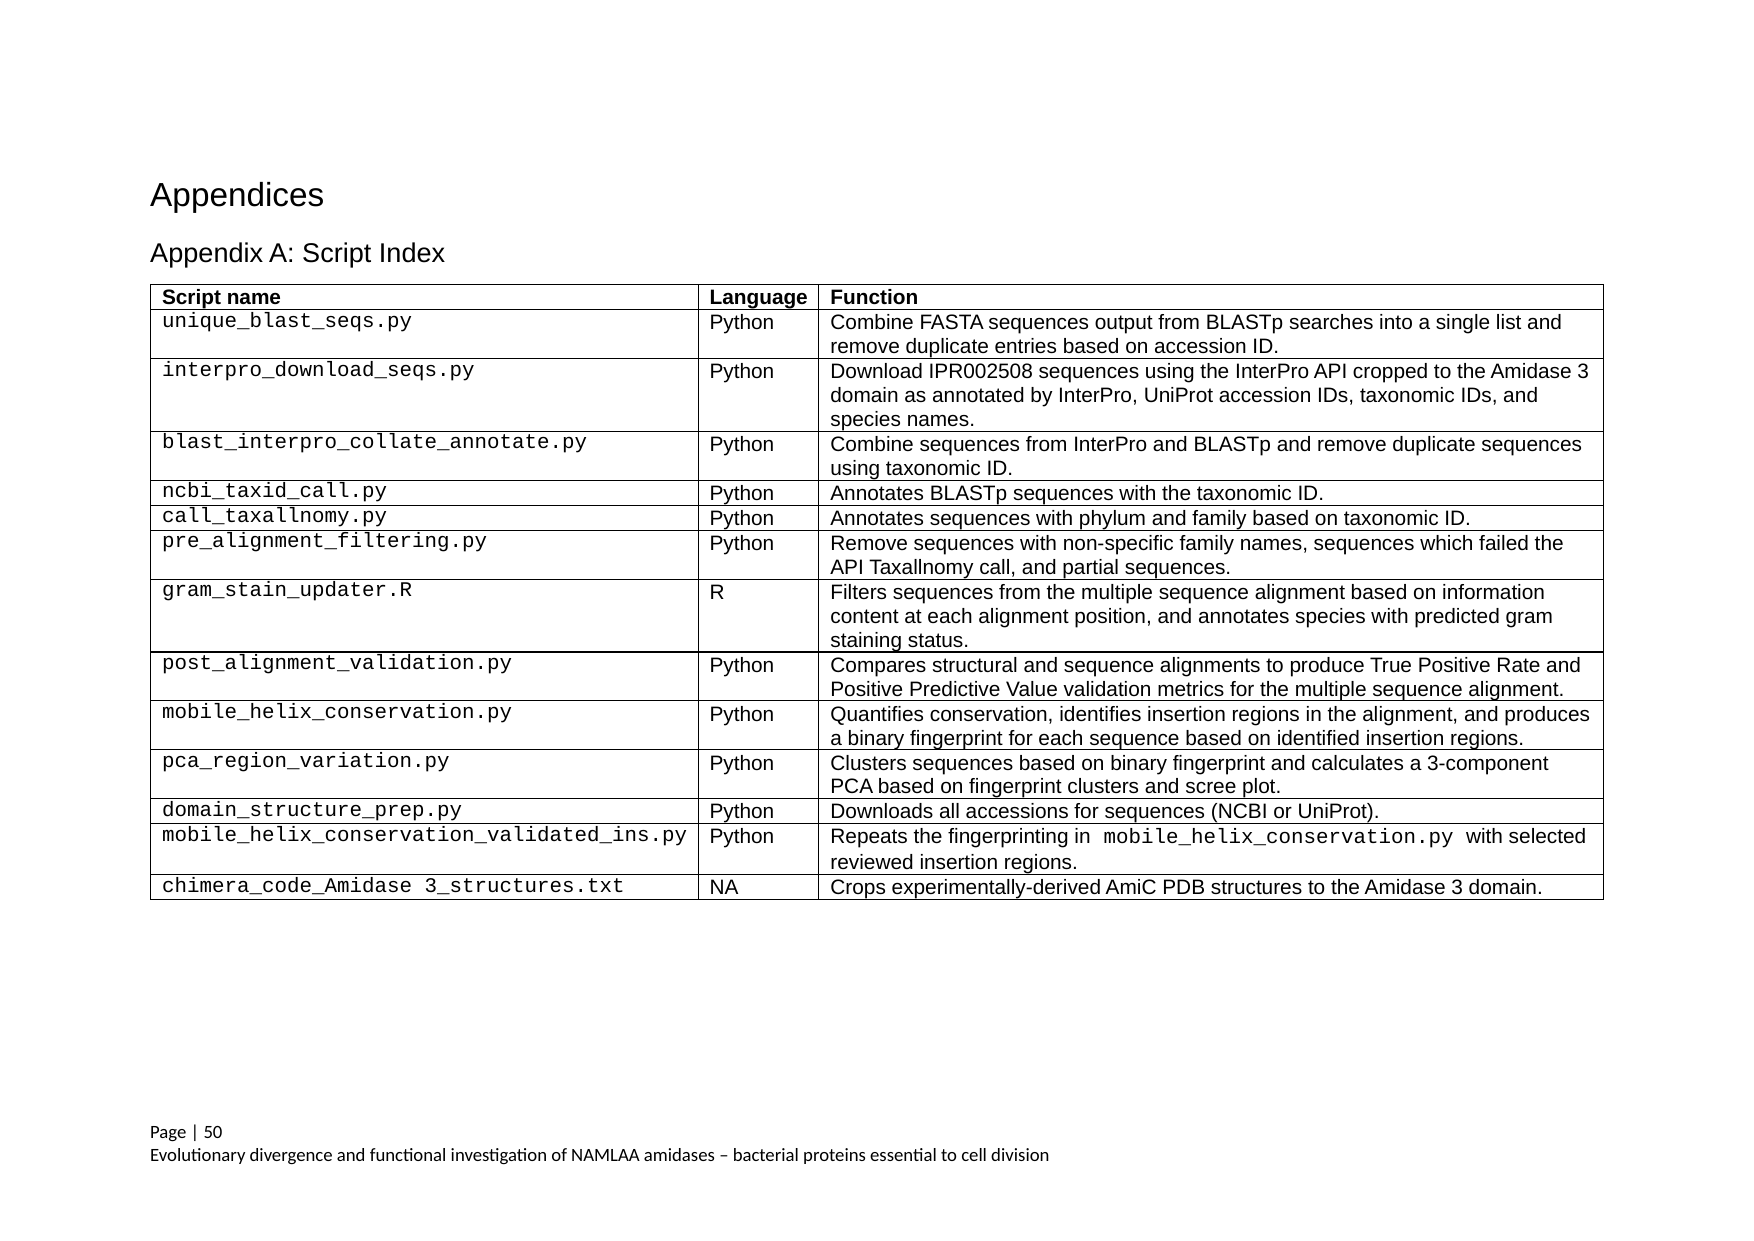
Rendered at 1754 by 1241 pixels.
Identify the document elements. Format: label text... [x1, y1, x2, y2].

table_cell Repeats the fingerprinting in mobile_helix_conservation.py with selected reviewed insertion regions. [819, 824, 1603, 874]
table_cell Python [699, 359, 818, 431]
table_cell interpro_download_seqs.py [151, 359, 698, 431]
subtitle Appendix A: Script Index [150, 237, 1604, 268]
table_cell Python [699, 432, 818, 479]
table_cell Python [699, 824, 818, 874]
table_cell mobile_helix_conservation.py [151, 701, 698, 749]
table_cell Python [699, 506, 818, 529]
table_cell Python [699, 750, 818, 798]
table_cell mobile_helix_conservation_validated_ins.py [151, 824, 698, 874]
table_cell Compares structural and sequence alignments to produce True Positive Rate and Positive Predictive Value validation metrics for the multiple sequence alignment. [819, 653, 1603, 700]
table_cell Clusters sequences based on binary fingerprint and calculates a 3-component PCA based on fingerprint clusters and scree plot. [819, 750, 1603, 798]
table_cell Python [699, 310, 818, 358]
table_cell gram_stain_updater.R [151, 580, 698, 651]
table_cell Download IPR002508 sequences using the InterPro API cropped to the Amidase 3 domain as annotated by InterPro, UniProt accession IDs, taxonomic IDs, and species names. [819, 359, 1603, 431]
table_cell Annotates BLASTp sequences with the taxonomic ID. [819, 481, 1603, 504]
table_cell Python [699, 531, 818, 578]
table_cell Combine sequences from InterPro and BLASTp and remove duplicate sequences using taxonomic ID. [819, 432, 1603, 479]
table_cell R [699, 580, 818, 651]
table_cell unique_blast_seqs.py [151, 310, 698, 358]
subtitle Appendices [150, 175, 1604, 213]
table_header Language [699, 285, 818, 309]
table_cell call_taxallnomy.py [151, 506, 698, 529]
table_cell Remove sequences with non-specific family names, sequences which failed the API Taxallnomy call, and partial sequences. [819, 531, 1603, 578]
table_cell chimera_code_Amidase 3_structures.txt [151, 875, 698, 899]
table_cell pre_alignment_filtering.py [151, 531, 698, 578]
table_cell Python [699, 653, 818, 700]
table_cell Combine FASTA sequences output from BLASTp searches into a single list and remove duplicate entries based on accession ID. [819, 310, 1603, 358]
table_cell Quantifies conservation, identifies insertion regions in the alignment, and produces a binary fingerprint for each sequence based on identified insertion regions. [819, 701, 1603, 749]
table_cell Python [699, 701, 818, 749]
table_cell blast_interpro_collate_annotate.py [151, 432, 698, 479]
table_cell Filters sequences from the multiple sequence alignment based on information content at each alignment position, and annotates species with predicted gram staining status. [819, 580, 1603, 651]
table_cell post_alignment_validation.py [151, 653, 698, 700]
table_cell Annotates sequences with phylum and family based on taxonomic ID. [819, 506, 1603, 529]
table_cell Downloads all accessions for sequences (NCBI or UniProt). [819, 799, 1603, 823]
table_cell ncbi_taxid_call.py [151, 481, 698, 504]
table_cell Python [699, 799, 818, 823]
table_cell Crops experimentally-derived AmiC PDB structures to the Amidase 3 domain. [819, 875, 1603, 899]
table_header Script name [151, 285, 698, 309]
table_header Function [819, 285, 1603, 309]
table_cell pca_region_variation.py [151, 750, 698, 798]
table_cell NA [699, 875, 818, 899]
table_cell Python [699, 481, 818, 504]
table_cell domain_structure_prep.py [151, 799, 698, 823]
